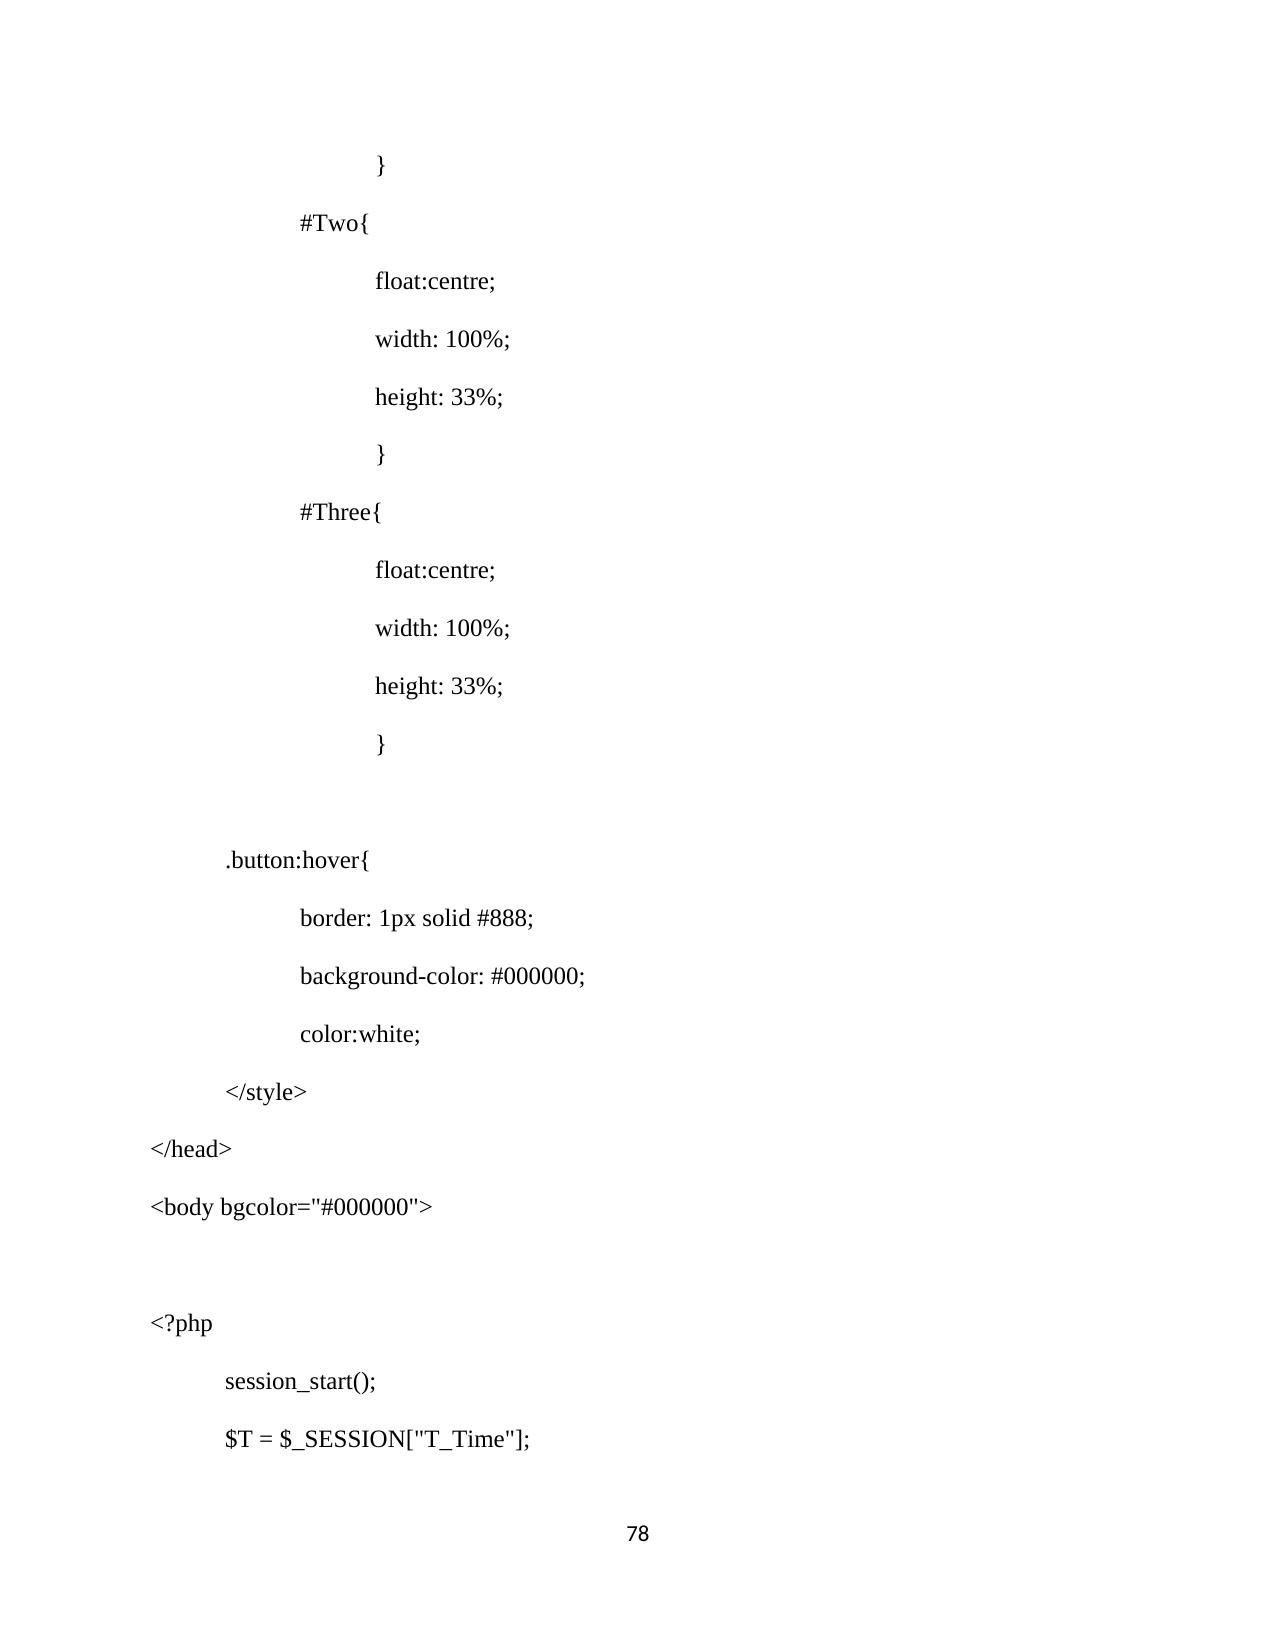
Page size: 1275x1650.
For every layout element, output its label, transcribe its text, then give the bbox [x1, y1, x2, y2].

text .button:hover{ [150, 845, 1125, 874]
text session_start(); [150, 1366, 1125, 1395]
text <?php [150, 1308, 1125, 1337]
text height: 33%; [150, 382, 1125, 410]
text float:centre; [150, 266, 1125, 294]
text <body bgcolor="#000000"> [150, 1192, 1125, 1221]
text background-color: #000000; [150, 961, 1125, 989]
text width: 100%; [150, 613, 1125, 642]
text height: 33%; [150, 671, 1125, 700]
text } [150, 150, 1125, 179]
text width: 100%; [150, 324, 1125, 352]
text </head> [150, 1134, 1125, 1163]
text border: 1px solid #888; [150, 903, 1125, 932]
text #Three{ [150, 497, 1125, 526]
text #Two{ [150, 208, 1125, 237]
text $T = $_SESSION["T_Time"]; [150, 1424, 1125, 1453]
text } [150, 729, 1125, 758]
text } [150, 439, 1125, 468]
text float:centre; [150, 555, 1125, 584]
text </style> [150, 1077, 1125, 1105]
text color:white; [150, 1019, 1125, 1047]
